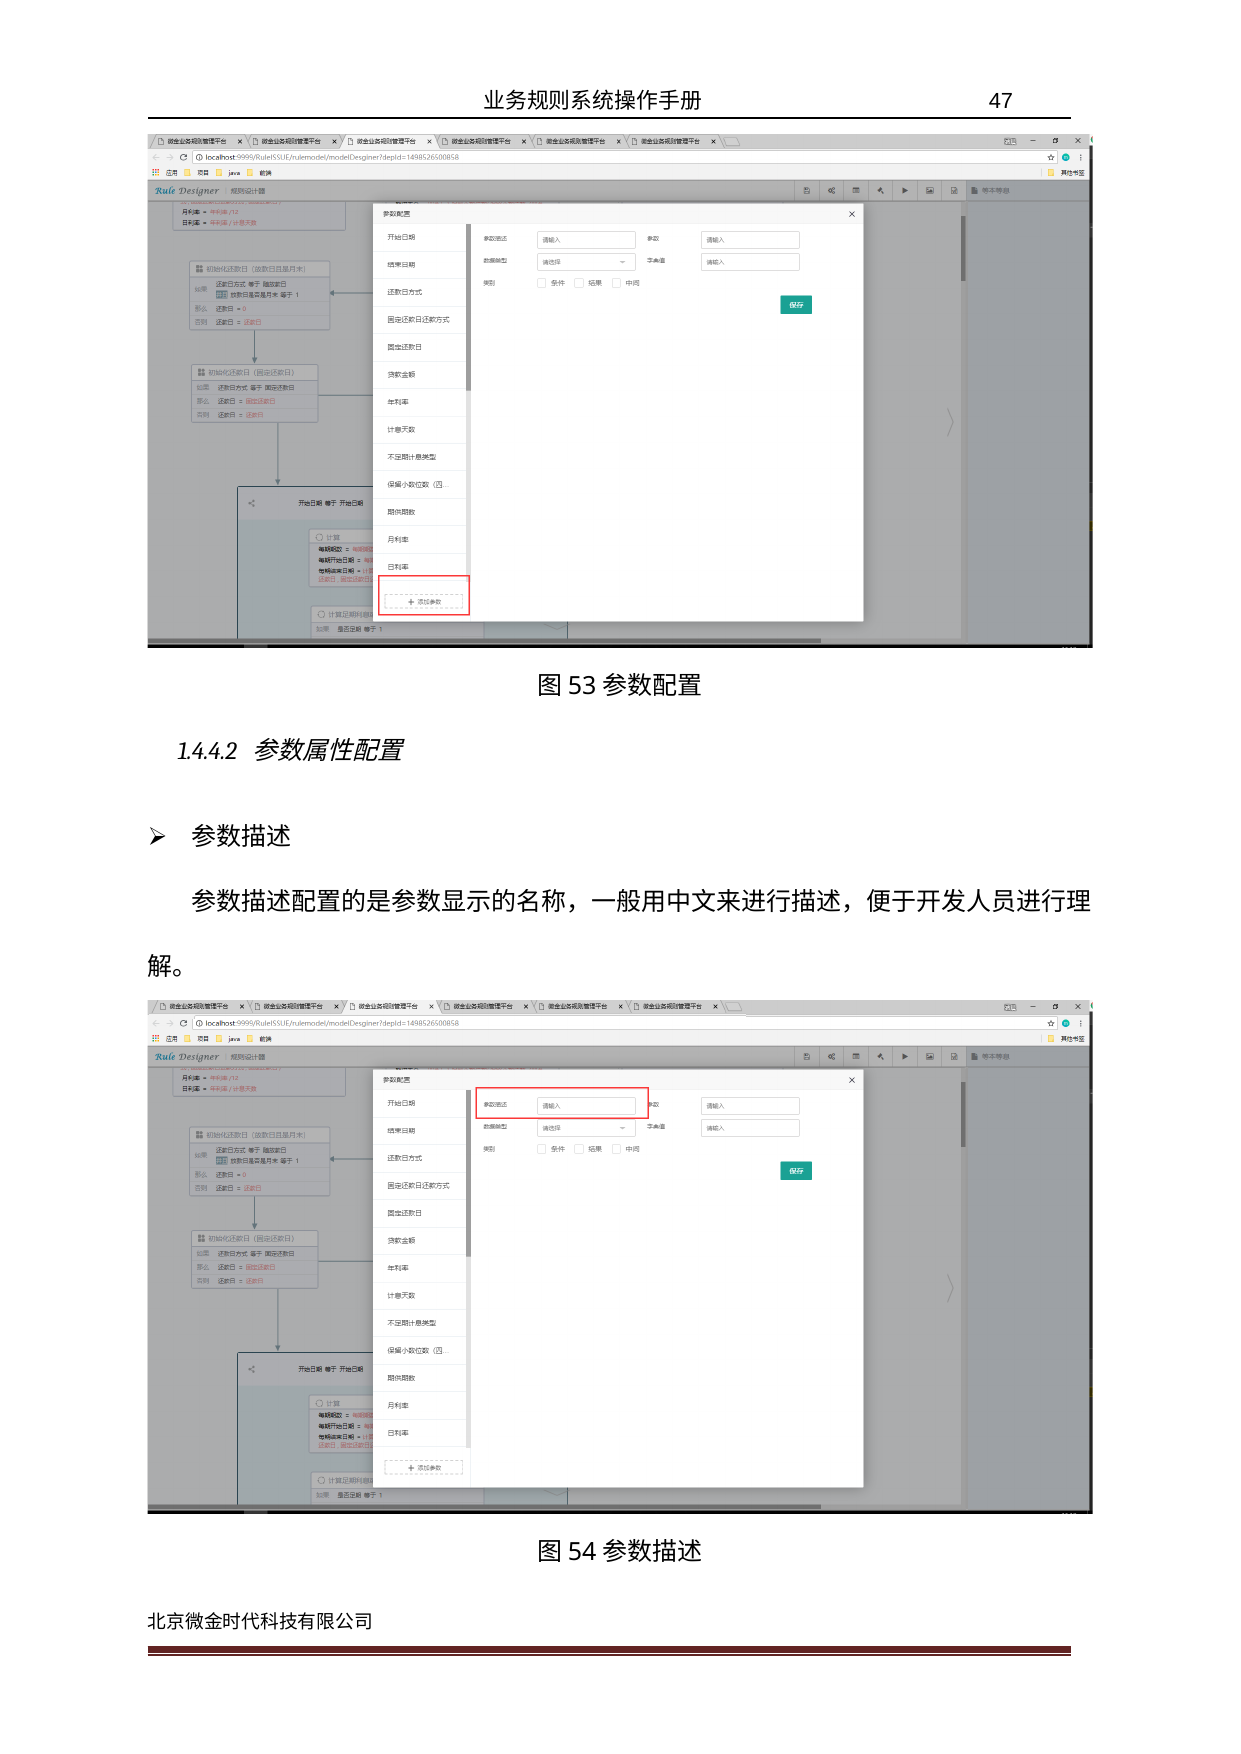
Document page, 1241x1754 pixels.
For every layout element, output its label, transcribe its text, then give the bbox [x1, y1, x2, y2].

text 图53 参数配置 [148, 651, 1092, 716]
subtitle 参数属性配置 [177, 716, 1067, 781]
list 参数描述 [148, 802, 1092, 867]
text 参数描述配置的是参数显示的名称，一般用中文来进行描述，便于开发人员进行理解。 [148, 867, 1092, 997]
text 图54 参数描述 [148, 1517, 1092, 1582]
picture [147, 134, 1093, 648]
picture [147, 1000, 1093, 1514]
